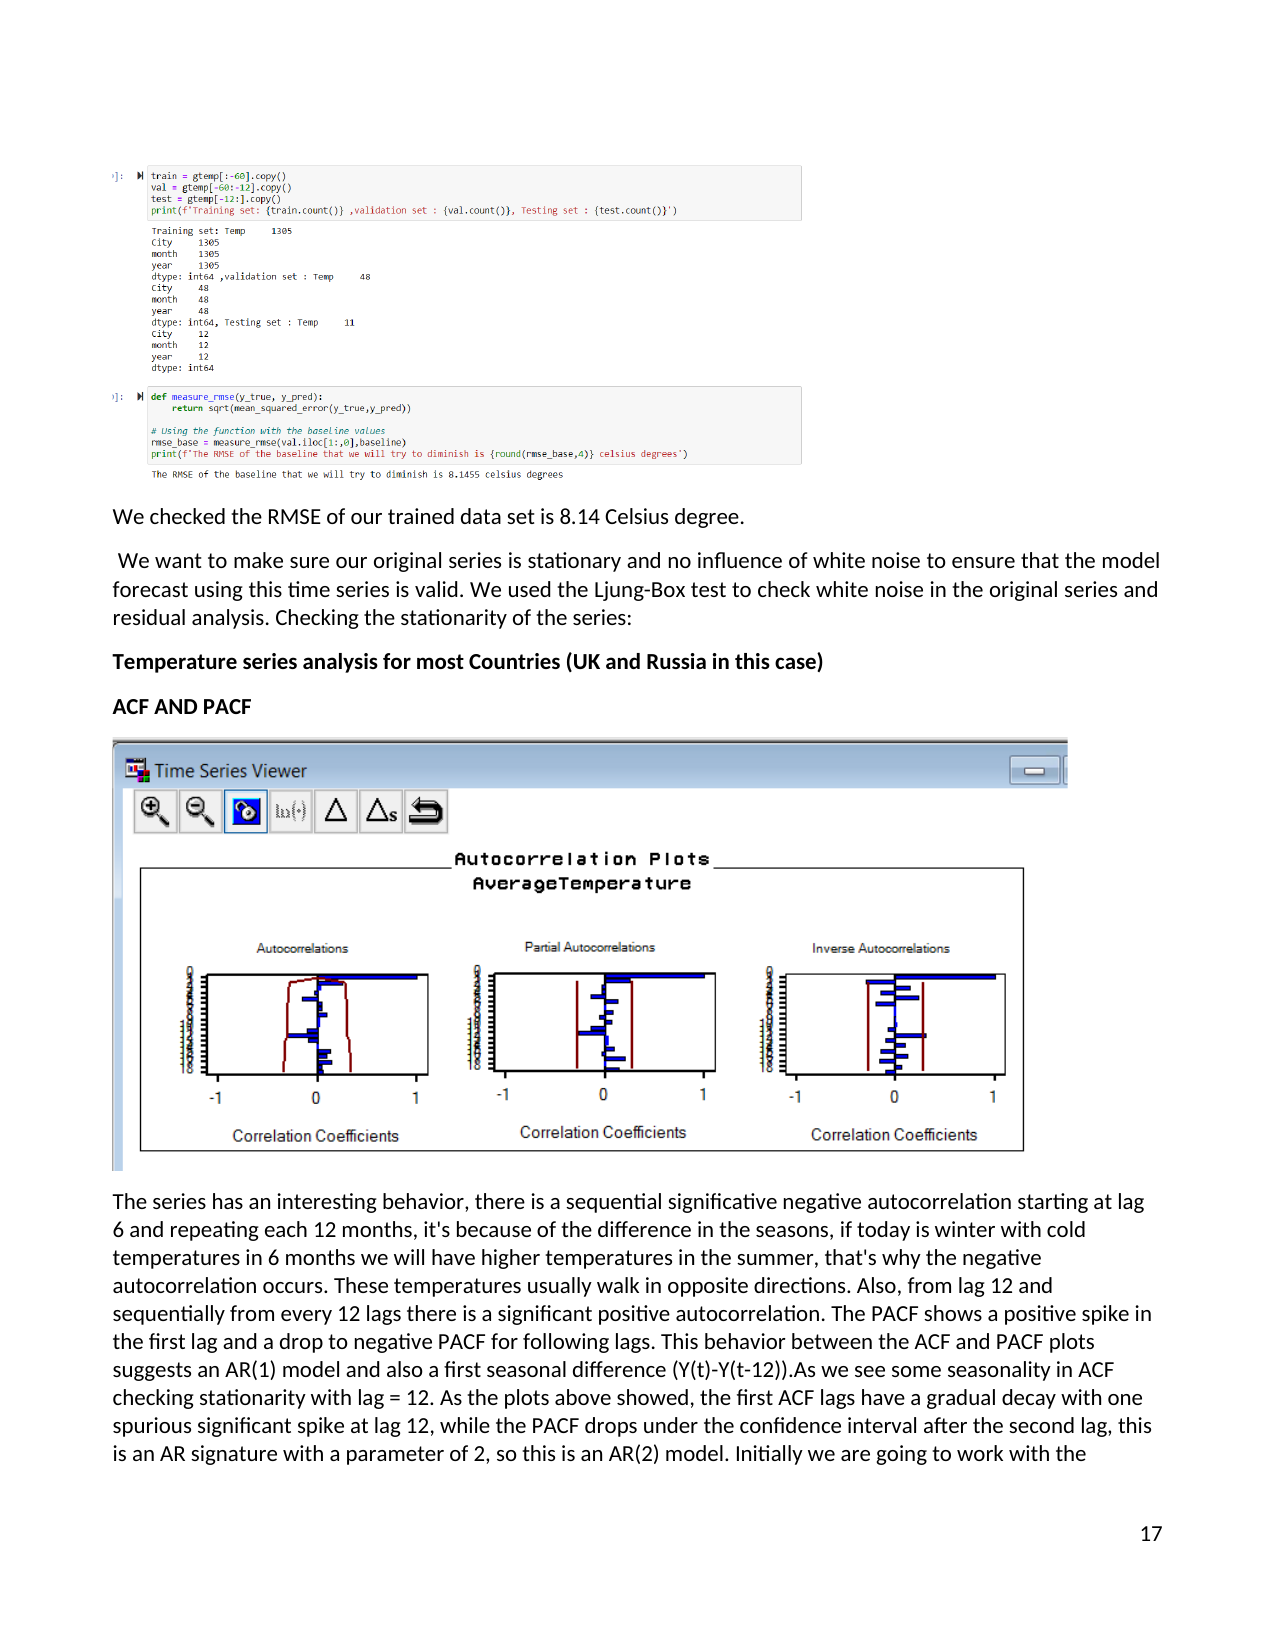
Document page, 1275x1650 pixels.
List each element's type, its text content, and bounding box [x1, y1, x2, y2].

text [112, 1187, 1162, 1467]
picture [112, 150, 814, 486]
text ACF AND PACF [112, 692, 1162, 720]
text We checked the RMSE of our trained data set is 8.14 Celsius degree. [112, 502, 1162, 530]
text We want to make sure our original series is stationary and no influence of white noise to ensure that the model forecast using this time series is valid. We used the Ljung-Box test to check white noise in the original series and residual analysis. Checking the stationarity of the series: [112, 547, 1162, 631]
text Temperature series analysis for most Countries (UK and Russia in this case) [112, 647, 1162, 675]
picture [112, 736, 1068, 1171]
